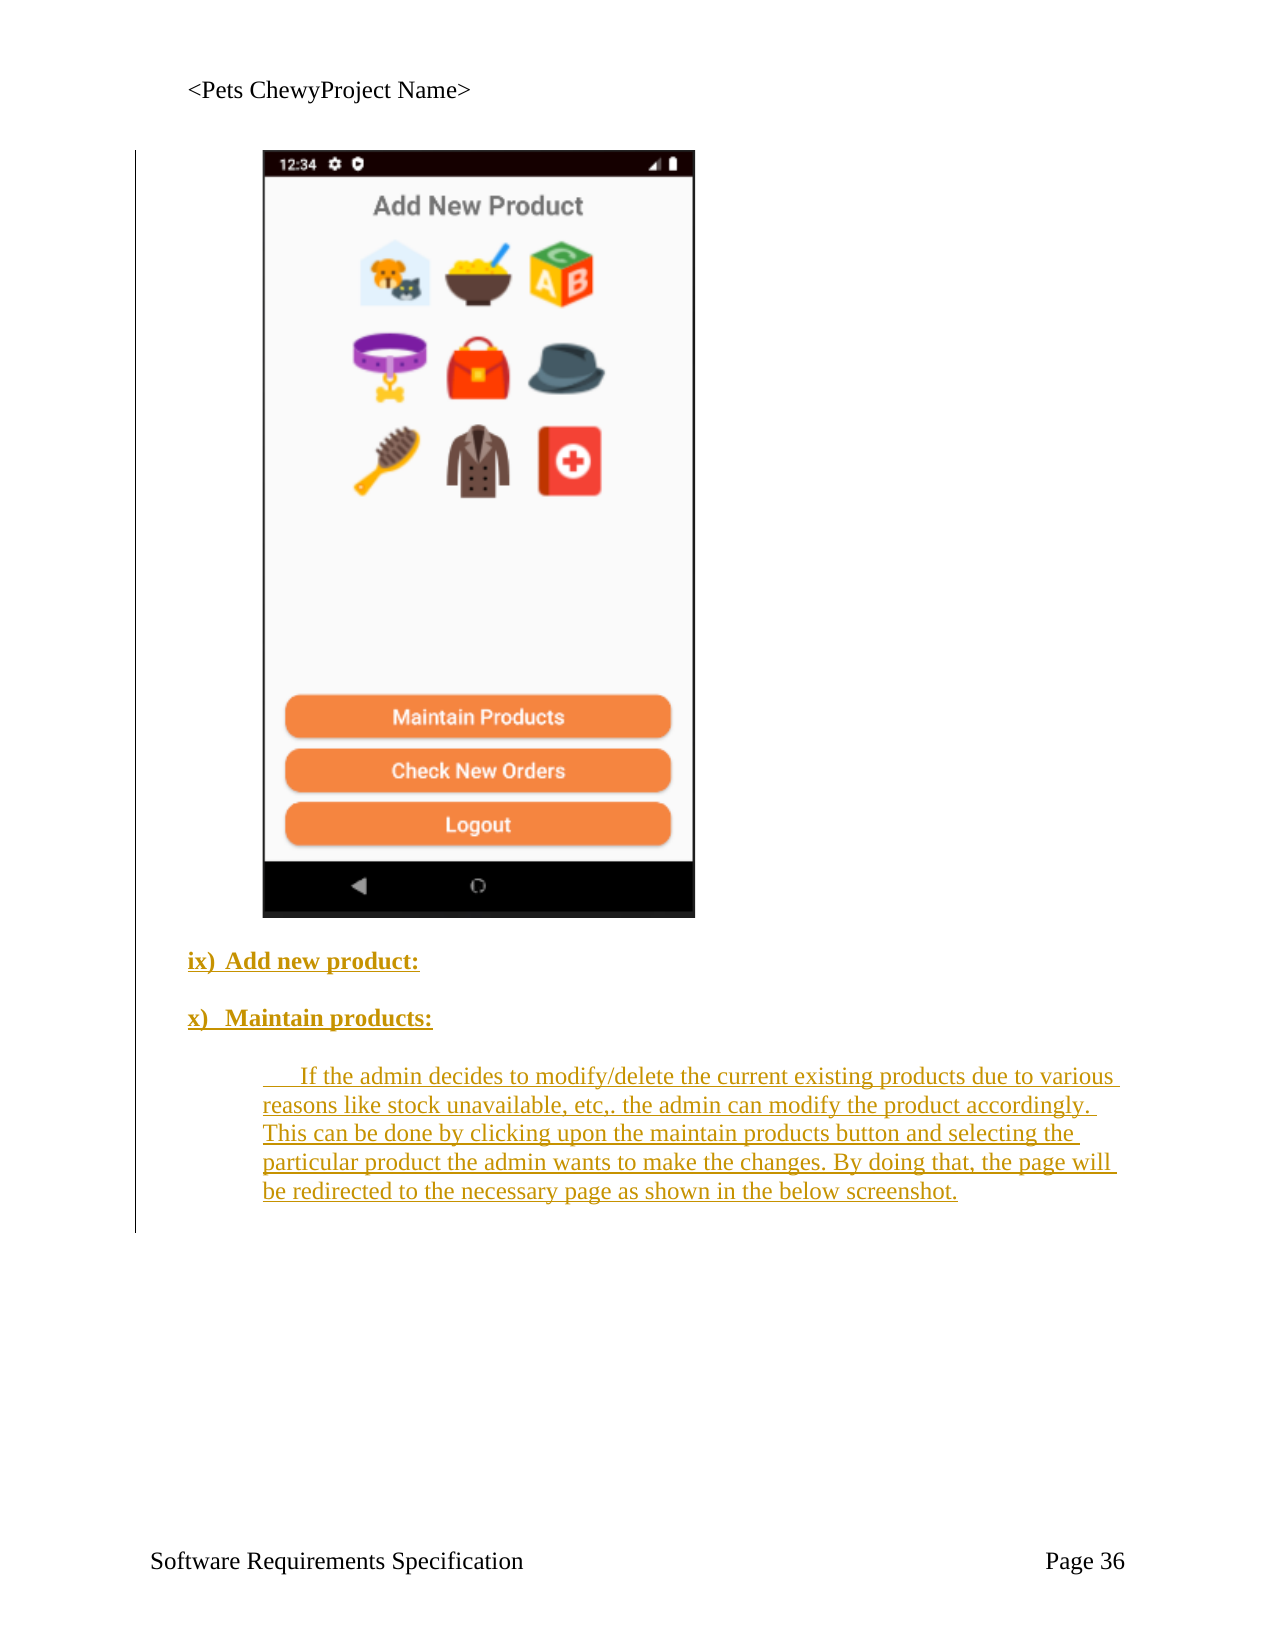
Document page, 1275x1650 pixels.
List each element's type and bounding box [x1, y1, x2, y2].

picture [262, 150, 696, 918]
